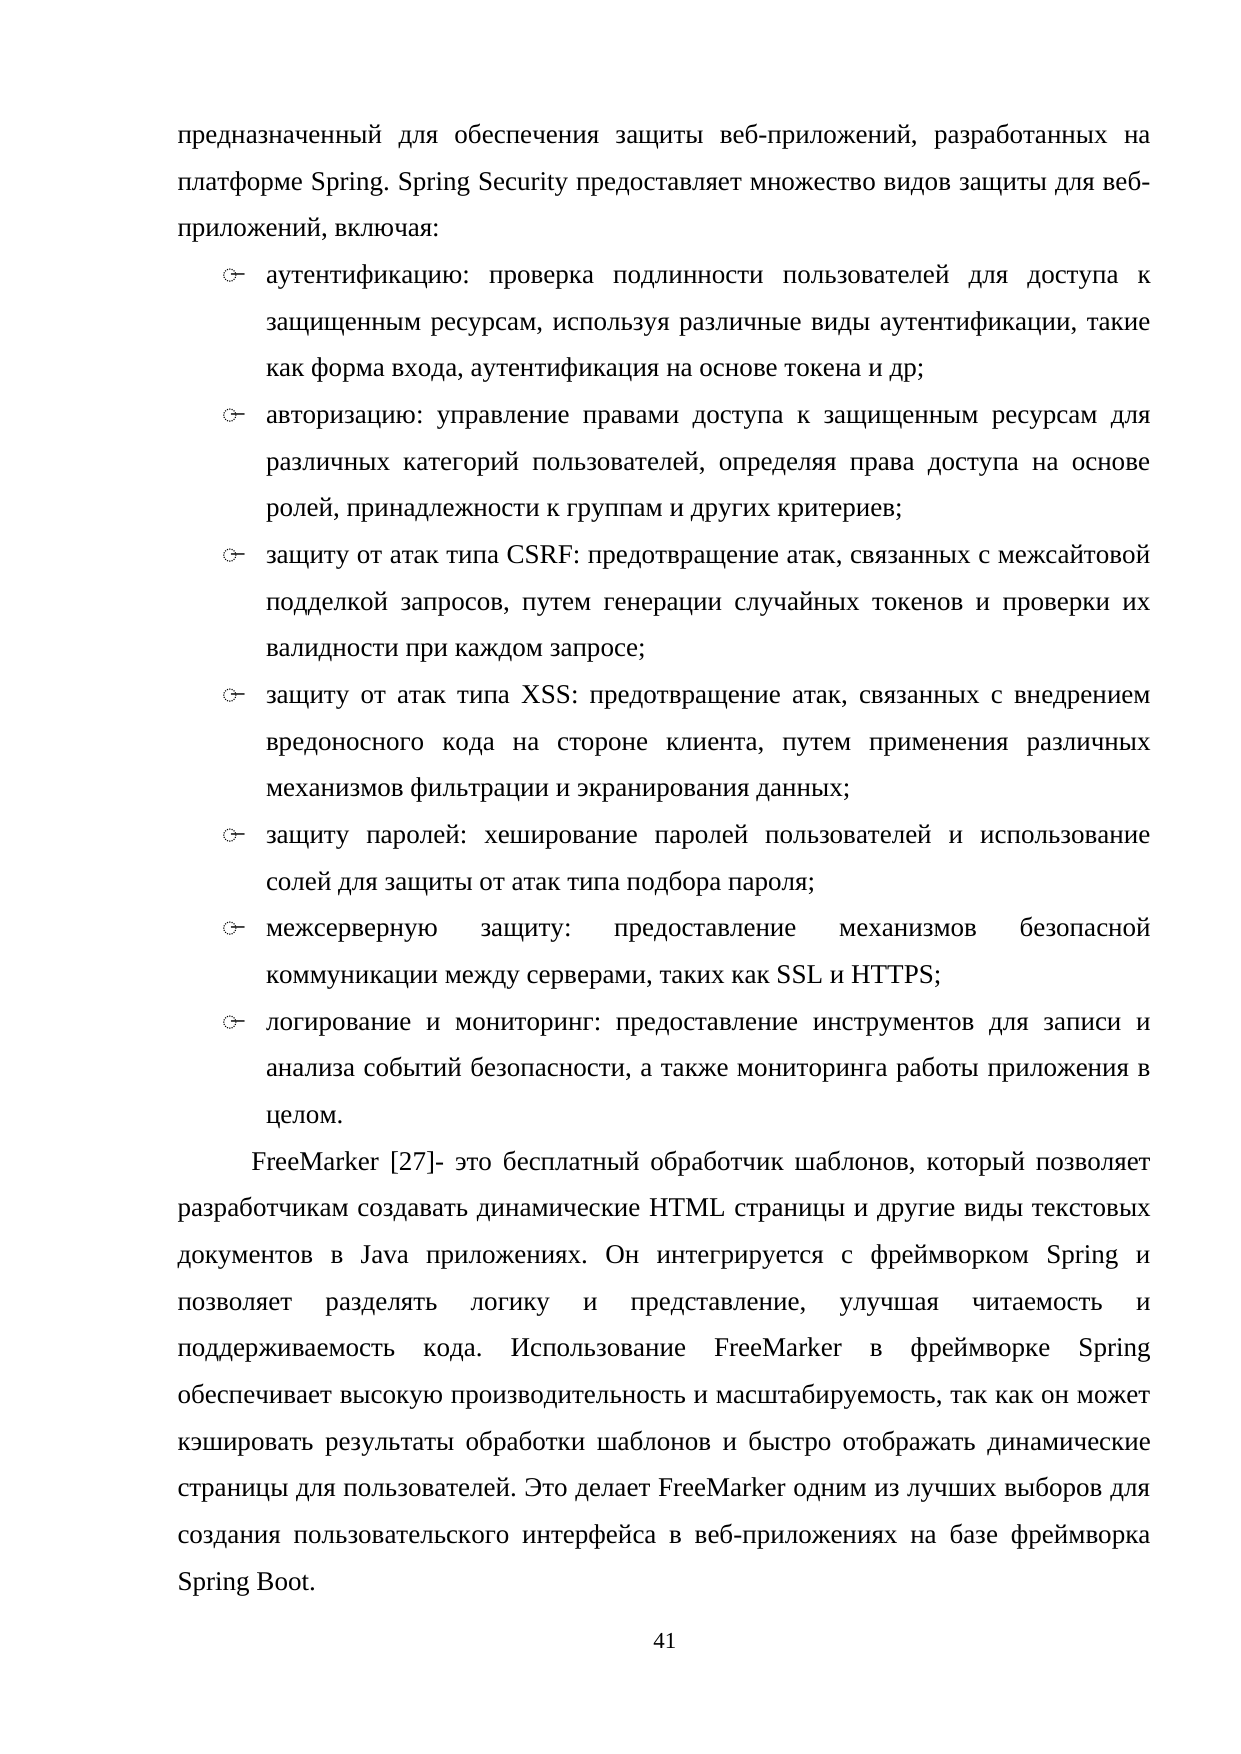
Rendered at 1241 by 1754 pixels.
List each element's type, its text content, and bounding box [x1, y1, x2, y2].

list логирование и мониторинг: предоставление инструментов для записи и анализа событий безопасности, а также мониторинга работы приложения в целом. [222, 1005, 1152, 1129]
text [177, 118, 1152, 243]
list межсерверную защиту: предоставление механизмов безопасной коммуникации между серверами, таких как SSL и HTTPS; [222, 911, 1152, 989]
list авторизацию: управление правами доступа к защищенным ресурсам для различных категорий пользователей, определяя права доступа на основе ролей, принадлежности к группам и других критериев; [222, 398, 1152, 523]
list аутентификацию: проверка подлинности пользователей для доступа к защищенным ресурсам, используя различные виды аутентификации, такие как форма входа, аутентификация на основе токена и др; [222, 258, 1152, 383]
list защиту от атак типа CSRF: предотвращение атак, связанных с межсайтовой подделкой запросов, путем генерации случайных токенов и проверки их валидности при каждом запросе; [222, 538, 1152, 663]
text FreeMarker [27]- это бесплатный обработчик шаблонов, который позволяет разработчикам создавать динамические HTML страницы и другие виды текстовых документов в Java приложениях. Он интегрируется с фреймворком Spring и позволяет разделять логику и представление, улучшая читаемость и поддерживаемость кода. Использование FreeMarker в фреймворке Spring обеспечивает высокую производительность и масштабируемость, так как он может кэшировать результаты обработки шаблонов и быстро отображать динамические страницы для пользователей. Это делает FreeMarker одним из лучших выборов для создания пользовательского интерфейса в веб-приложениях на базе фреймворка Spring Boot. [177, 1145, 1152, 1596]
list защиту от атак типа XSS: предотвращение атак, связанных с внедрением вредоносного кода на стороне клиента, путем применения различных механизмов фильтрации и экранирования данных; [222, 678, 1152, 803]
list защиту паролей: хеширование паролей пользователей и использование солей для защиты от атак типа подбора пароля; [222, 818, 1152, 896]
